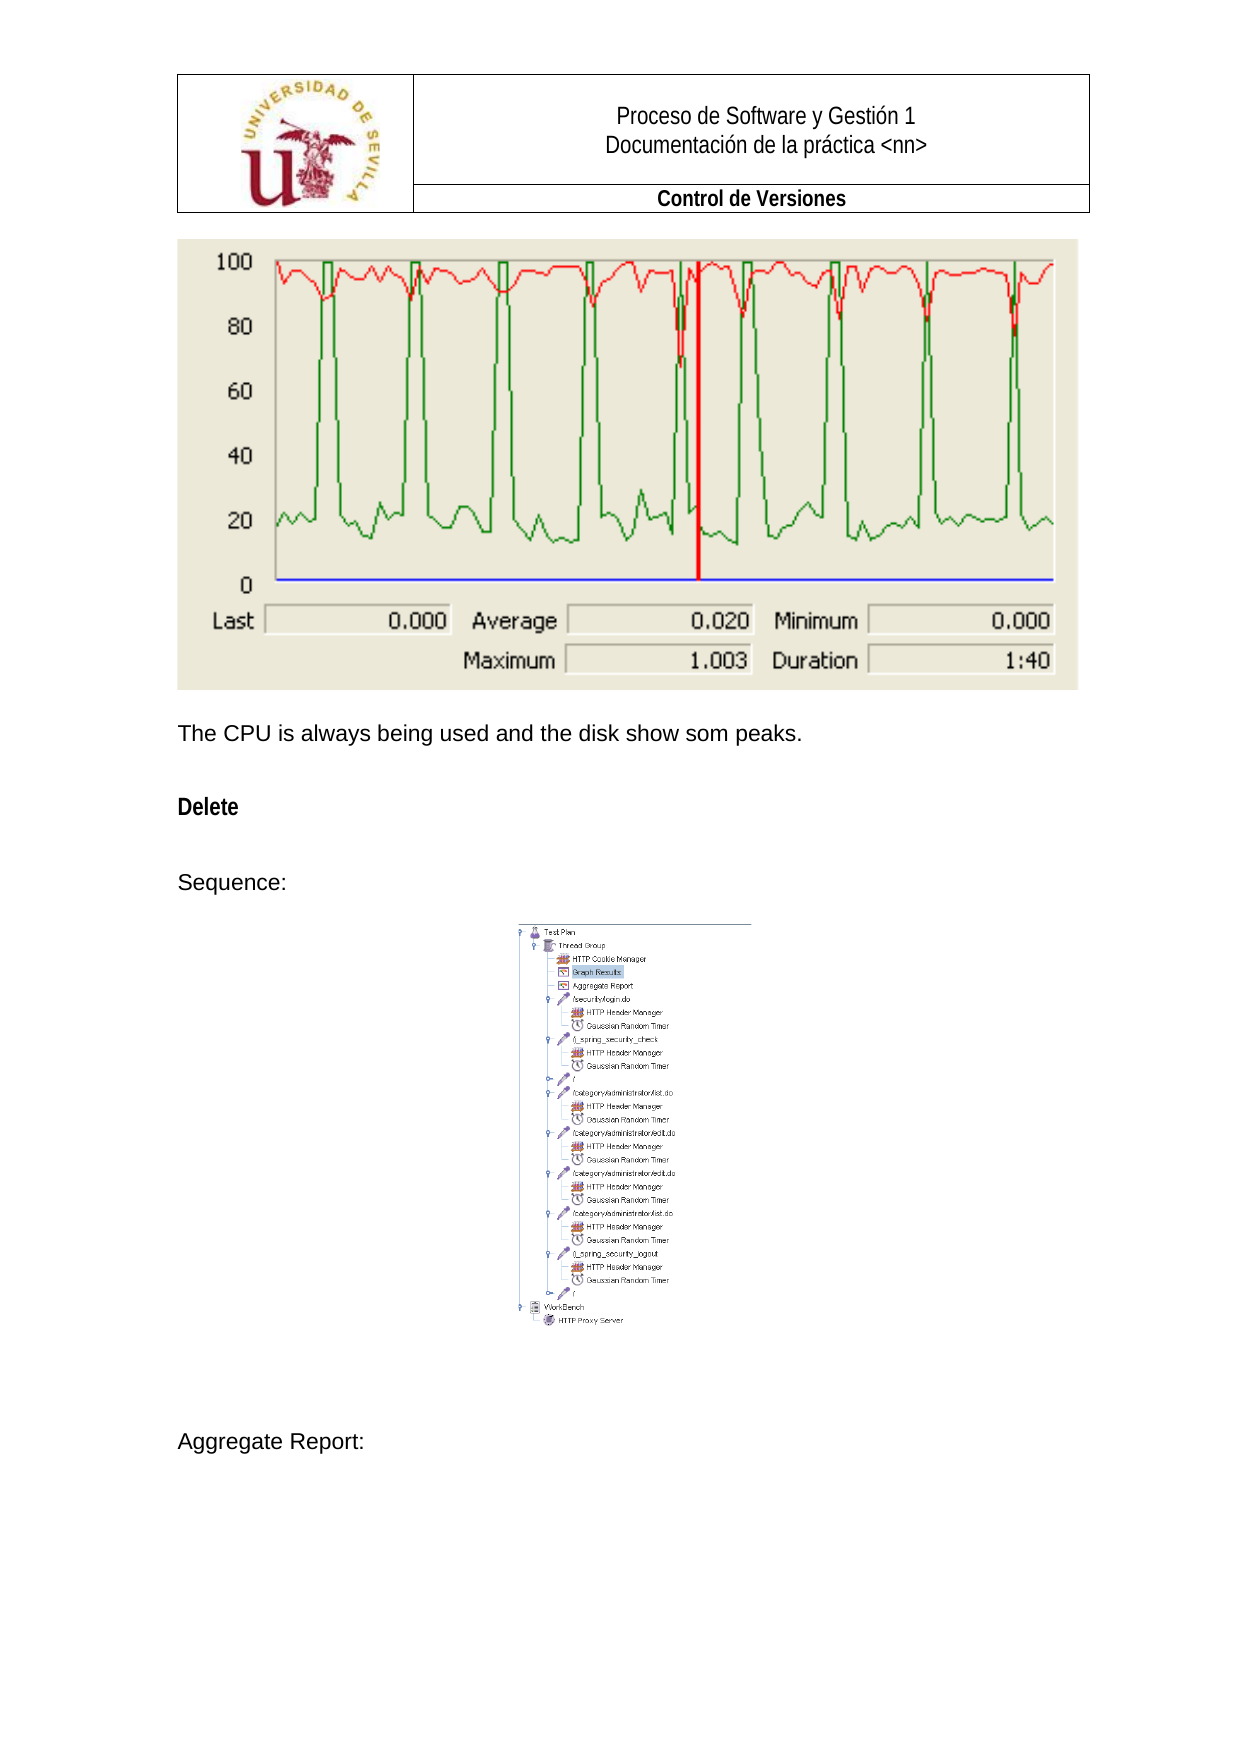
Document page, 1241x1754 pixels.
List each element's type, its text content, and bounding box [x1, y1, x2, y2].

text Sequence: [177, 869, 1063, 895]
picture [518, 924, 752, 1342]
subtitle Delete [177, 792, 1063, 821]
text Aggregate Report: [177, 1428, 1063, 1454]
picture [240, 79, 381, 208]
text The CPU is always being used and the disk show som peaks. [177, 719, 1063, 746]
picture [177, 239, 1079, 690]
